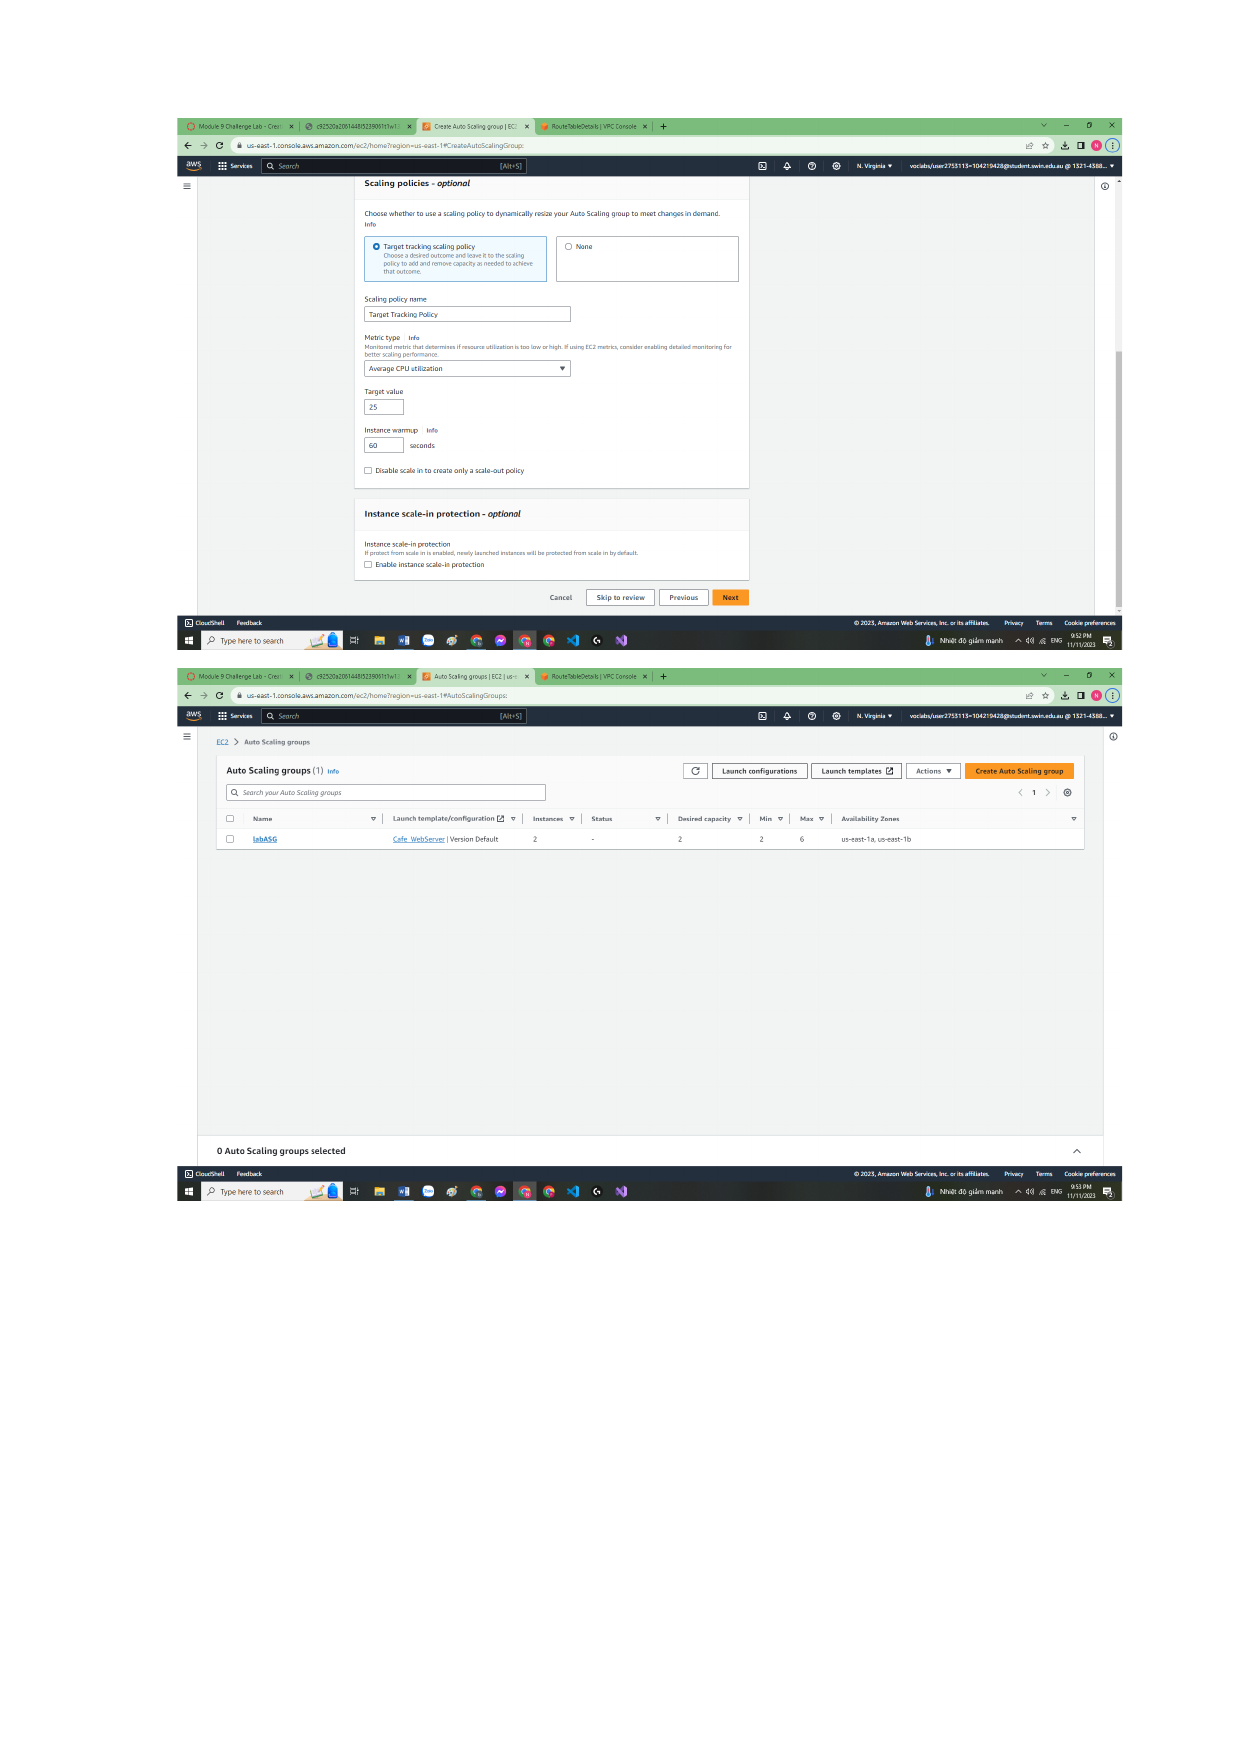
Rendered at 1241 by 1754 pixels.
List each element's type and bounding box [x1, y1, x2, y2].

picture [177, 668, 1123, 1201]
picture [177, 118, 1123, 650]
